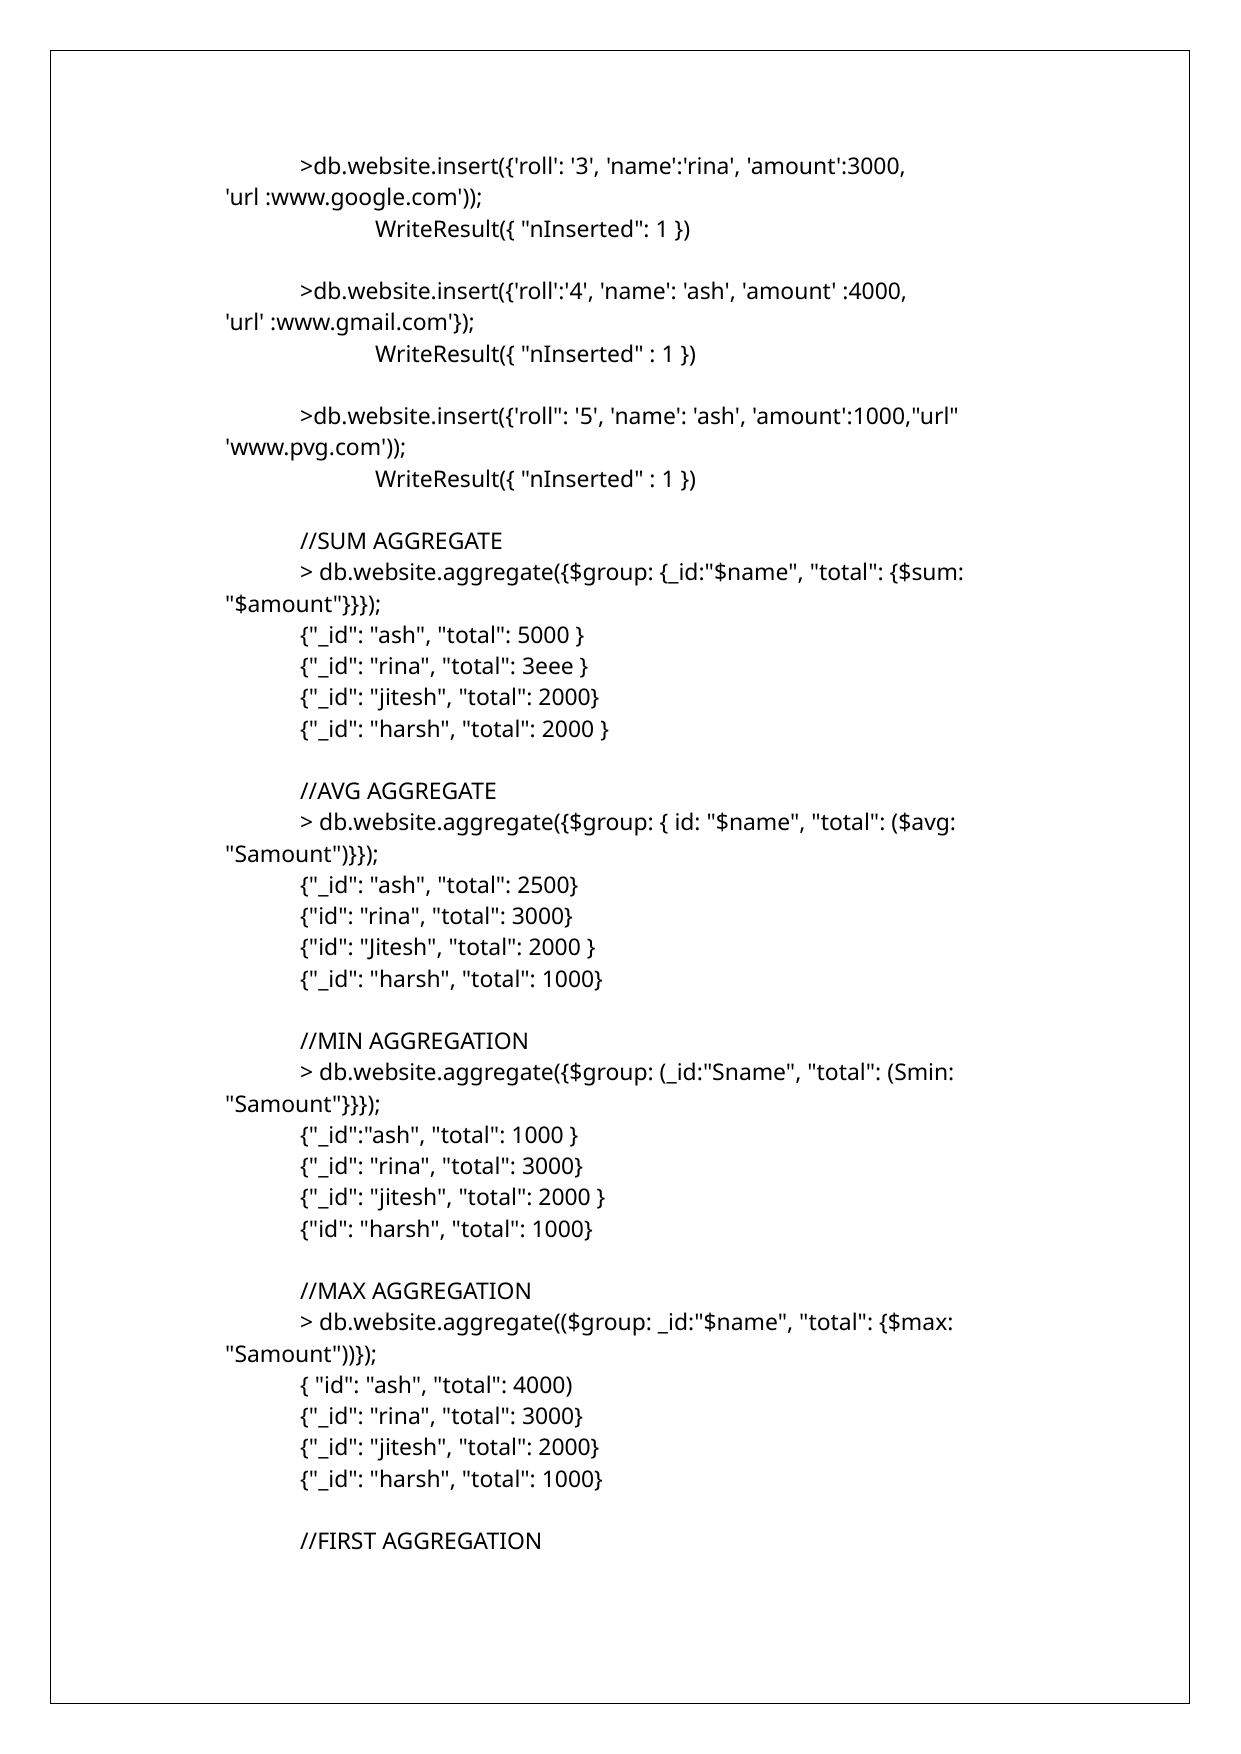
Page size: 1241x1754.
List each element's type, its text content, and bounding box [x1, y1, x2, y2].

text > db.website.aggregate({$group: {_id:"$name", "total": {$sum: "$amount"}}}); [225, 556, 1090, 619]
text //FIRST AGGREGATION [225, 1525, 1090, 1556]
text {"_id": "jitesh", "total": 2000} [225, 1431, 1090, 1462]
text {"_id": "rina", "total": 3000} [225, 1400, 1090, 1431]
text {"_id": "rina", "total": 3000} [225, 1150, 1090, 1181]
text {"_id": "jitesh", "total": 2000} [225, 681, 1090, 712]
text WriteResult({ "nInserted": 1 }) [300, 212, 1090, 244]
text >db.website.insert({'roll': '3', 'name':'rina', 'amount':3000, 'url :www.google.com')); [225, 150, 1090, 212]
text >db.website.insert({'roll':'4', 'name': 'ash', 'amount' :4000, 'url' :www.gmail.com'}); [225, 275, 1090, 337]
text {"_id":"ash", "total": 1000 } [225, 1119, 1090, 1150]
text //MAX AGGREGATION [225, 1275, 1090, 1306]
text { "id": "ash", "total": 4000) [225, 1369, 1090, 1400]
text > db.website.aggregate({$group: (_id:"Sname", "total": (Smin: "Samount"}}}); [225, 1056, 1090, 1119]
text {"_id": "harsh", "total": 1000} [225, 962, 1090, 994]
text //AVG AGGREGATE [225, 775, 1090, 806]
text {"_id": "harsh", "total": 2000 } [225, 712, 1090, 744]
text {"_id": "jitesh", "total": 2000 } [225, 1181, 1090, 1212]
text {"id": "harsh", "total": 1000} [300, 1212, 1090, 1244]
text //SUM AGGREGATE [225, 525, 1090, 556]
text WriteResult({ "nInserted" : 1 }) [300, 462, 1090, 494]
text {"id": "Jitesh", "total": 2000 } [225, 931, 1090, 962]
text //MIN AGGREGATION [225, 1025, 1090, 1056]
text {"id": "rina", "total": 3000} [225, 900, 1090, 931]
text > db.website.aggregate({$group: { id: "$name", "total": ($avg: "Samount")}}); [225, 806, 1090, 869]
text WriteResult({ "nInserted" : 1 }) [300, 337, 1090, 369]
text {"_id": "ash", "total": 5000 } [225, 619, 1090, 650]
text {"_id": "ash", "total": 2500} [225, 869, 1090, 900]
text {"_id": "rina", "total": 3eee } [225, 650, 1090, 681]
text {"_id": "harsh", "total": 1000} [225, 1462, 1090, 1494]
text > db.website.aggregate(($group: _id:"$name", "total": {$max: "Samount"))}); [225, 1306, 1090, 1369]
text >db.website.insert({'roll": '5', 'name': 'ash', 'amount':1000,"url" 'www.pvg.com')); [225, 400, 1090, 462]
